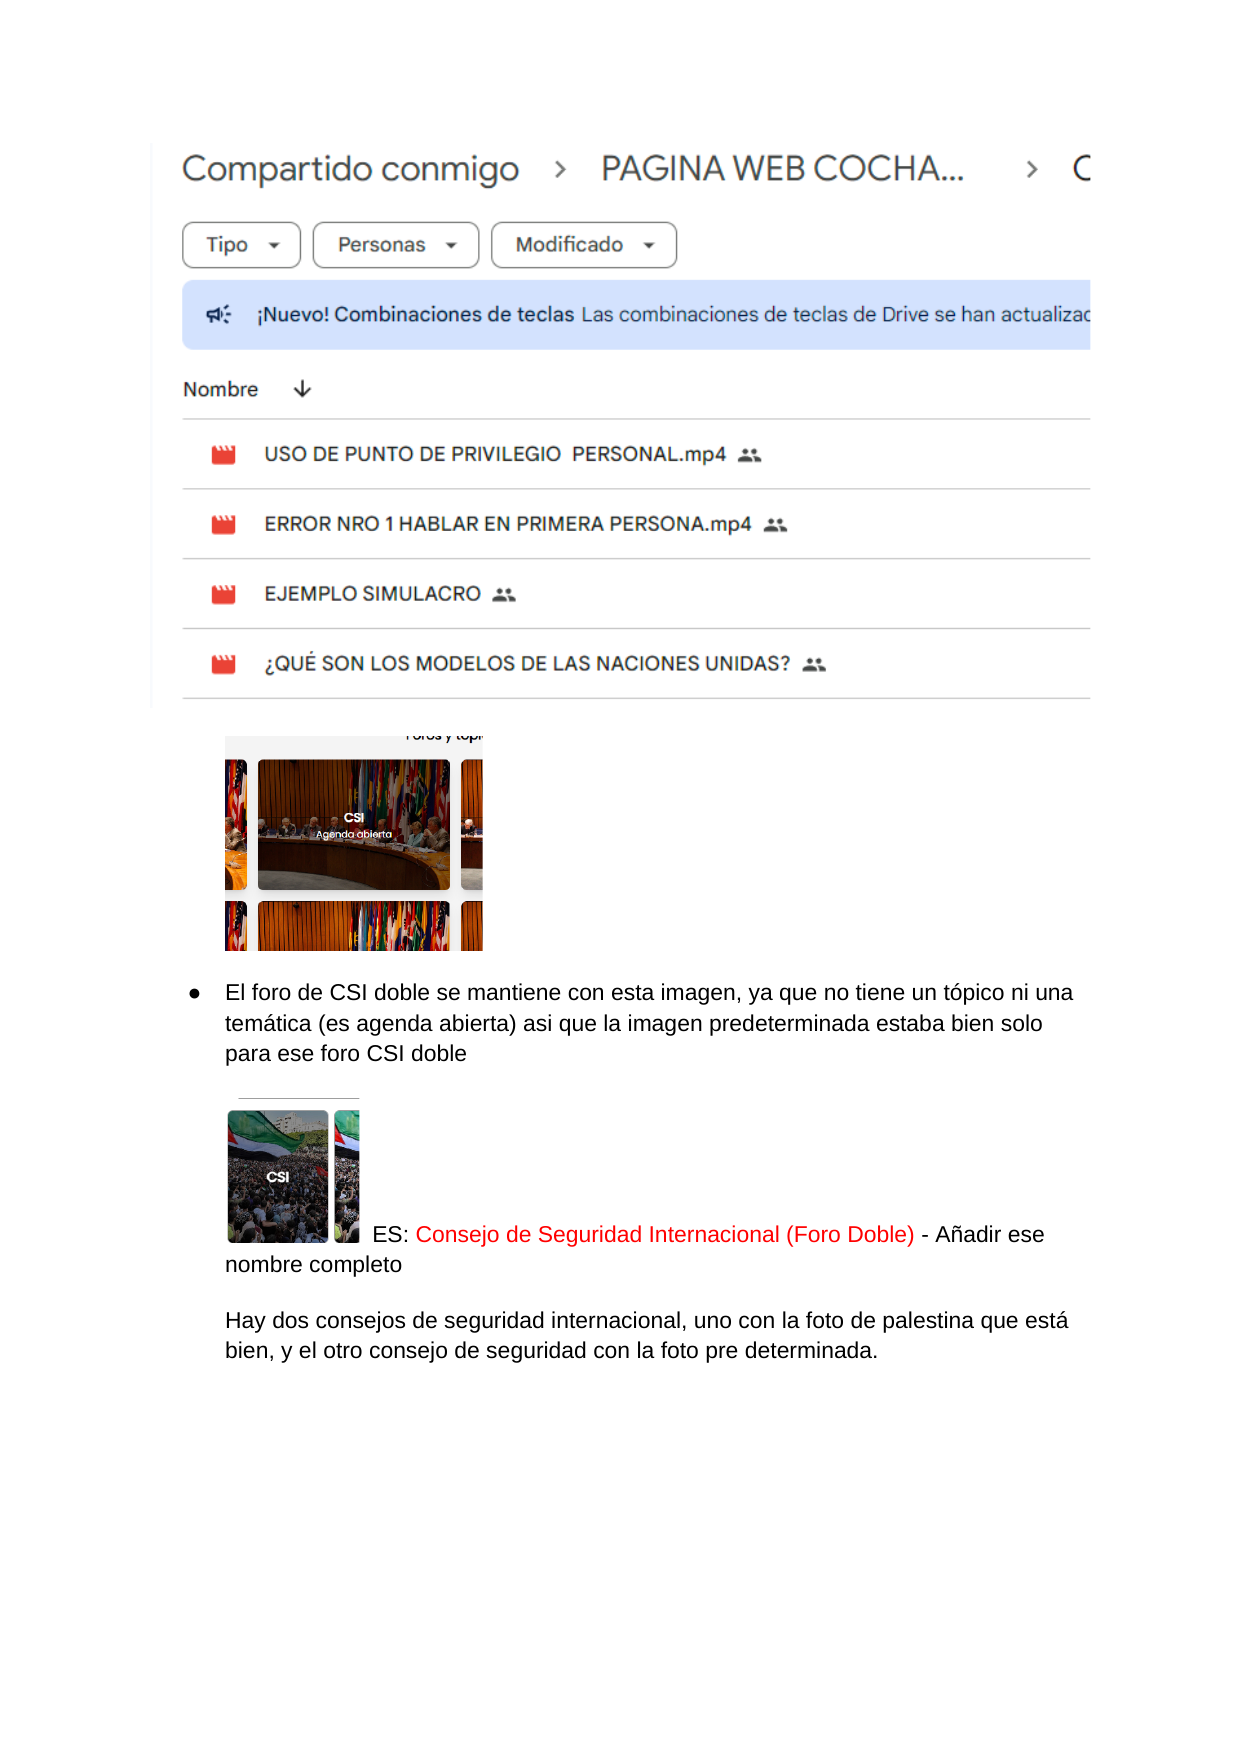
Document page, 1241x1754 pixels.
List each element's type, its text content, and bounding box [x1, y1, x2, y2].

list El foro de CSI doble se mantiene con esta imagen, ya que no tiene un tópico ni una temática (es agenda abierta) asi que la imagen predeterminada estaba bien solo para ese foro CSI doble [187, 979, 1090, 1066]
text ES: Consejo de Seguridad Internacional (Foro Doble) - Añadir ese nombre completo [225, 1095, 1090, 1278]
picture [225, 736, 483, 951]
text Hay dos consejos de seguridad internacional, uno con la foto de palestina que está bien, y el otro consejo de seguridad con la foto pre determinada. [225, 1307, 1090, 1363]
picture [225, 1095, 360, 1243]
picture [150, 143, 1091, 708]
